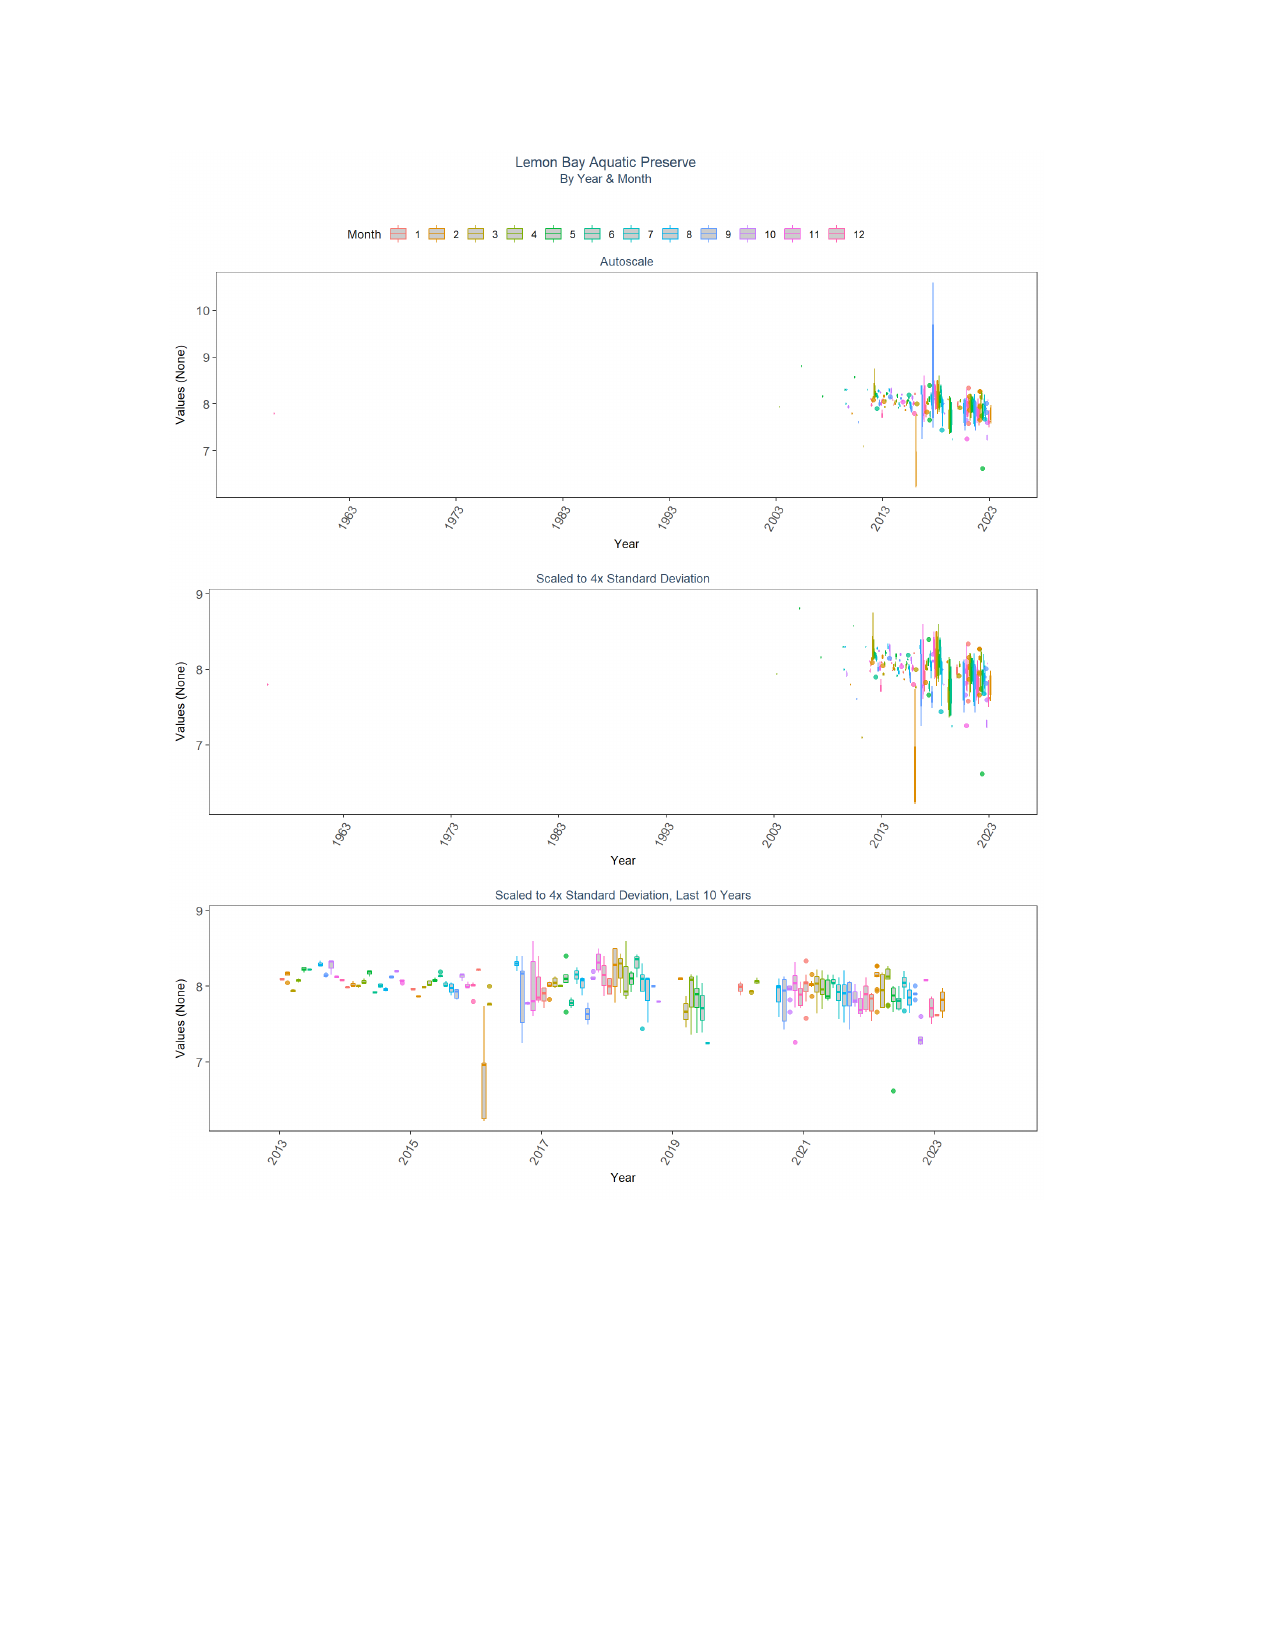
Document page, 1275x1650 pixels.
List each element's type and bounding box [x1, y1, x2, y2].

picture [168, 150, 1044, 1200]
